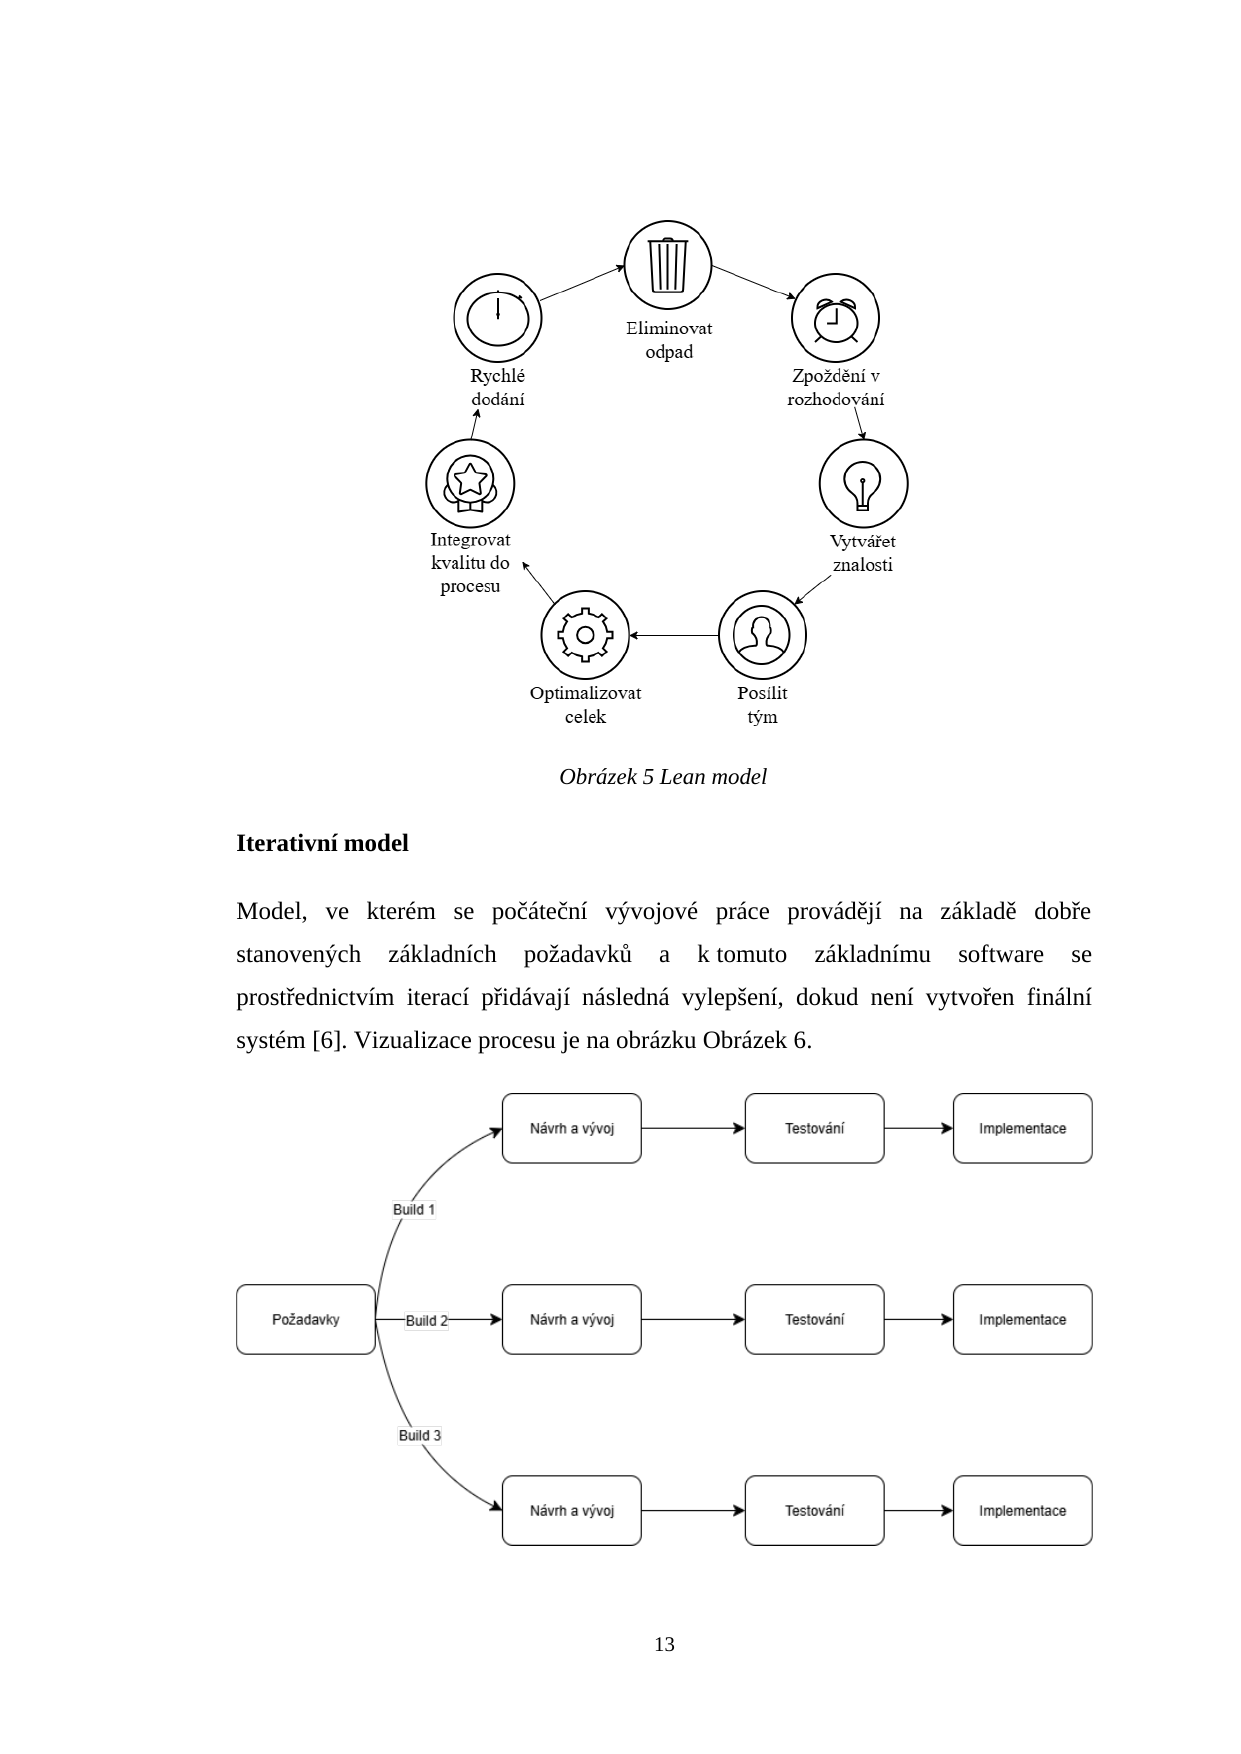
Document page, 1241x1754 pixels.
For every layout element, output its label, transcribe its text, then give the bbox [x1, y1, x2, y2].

picture [419, 220, 910, 726]
text Model, ve kterém se počáteční vývojové práce provádějí na základě dobře stanovených základních požadavků a k tomuto základnímu software se prostřednictvím iterací přidávají následná vylepšení, dokud není vytvořen finální systém [6]. Vizualizace procesu je na obrázku 6. [236, 896, 1092, 1054]
picture [236, 1093, 1093, 1546]
text Iterativní model [236, 828, 1092, 856]
